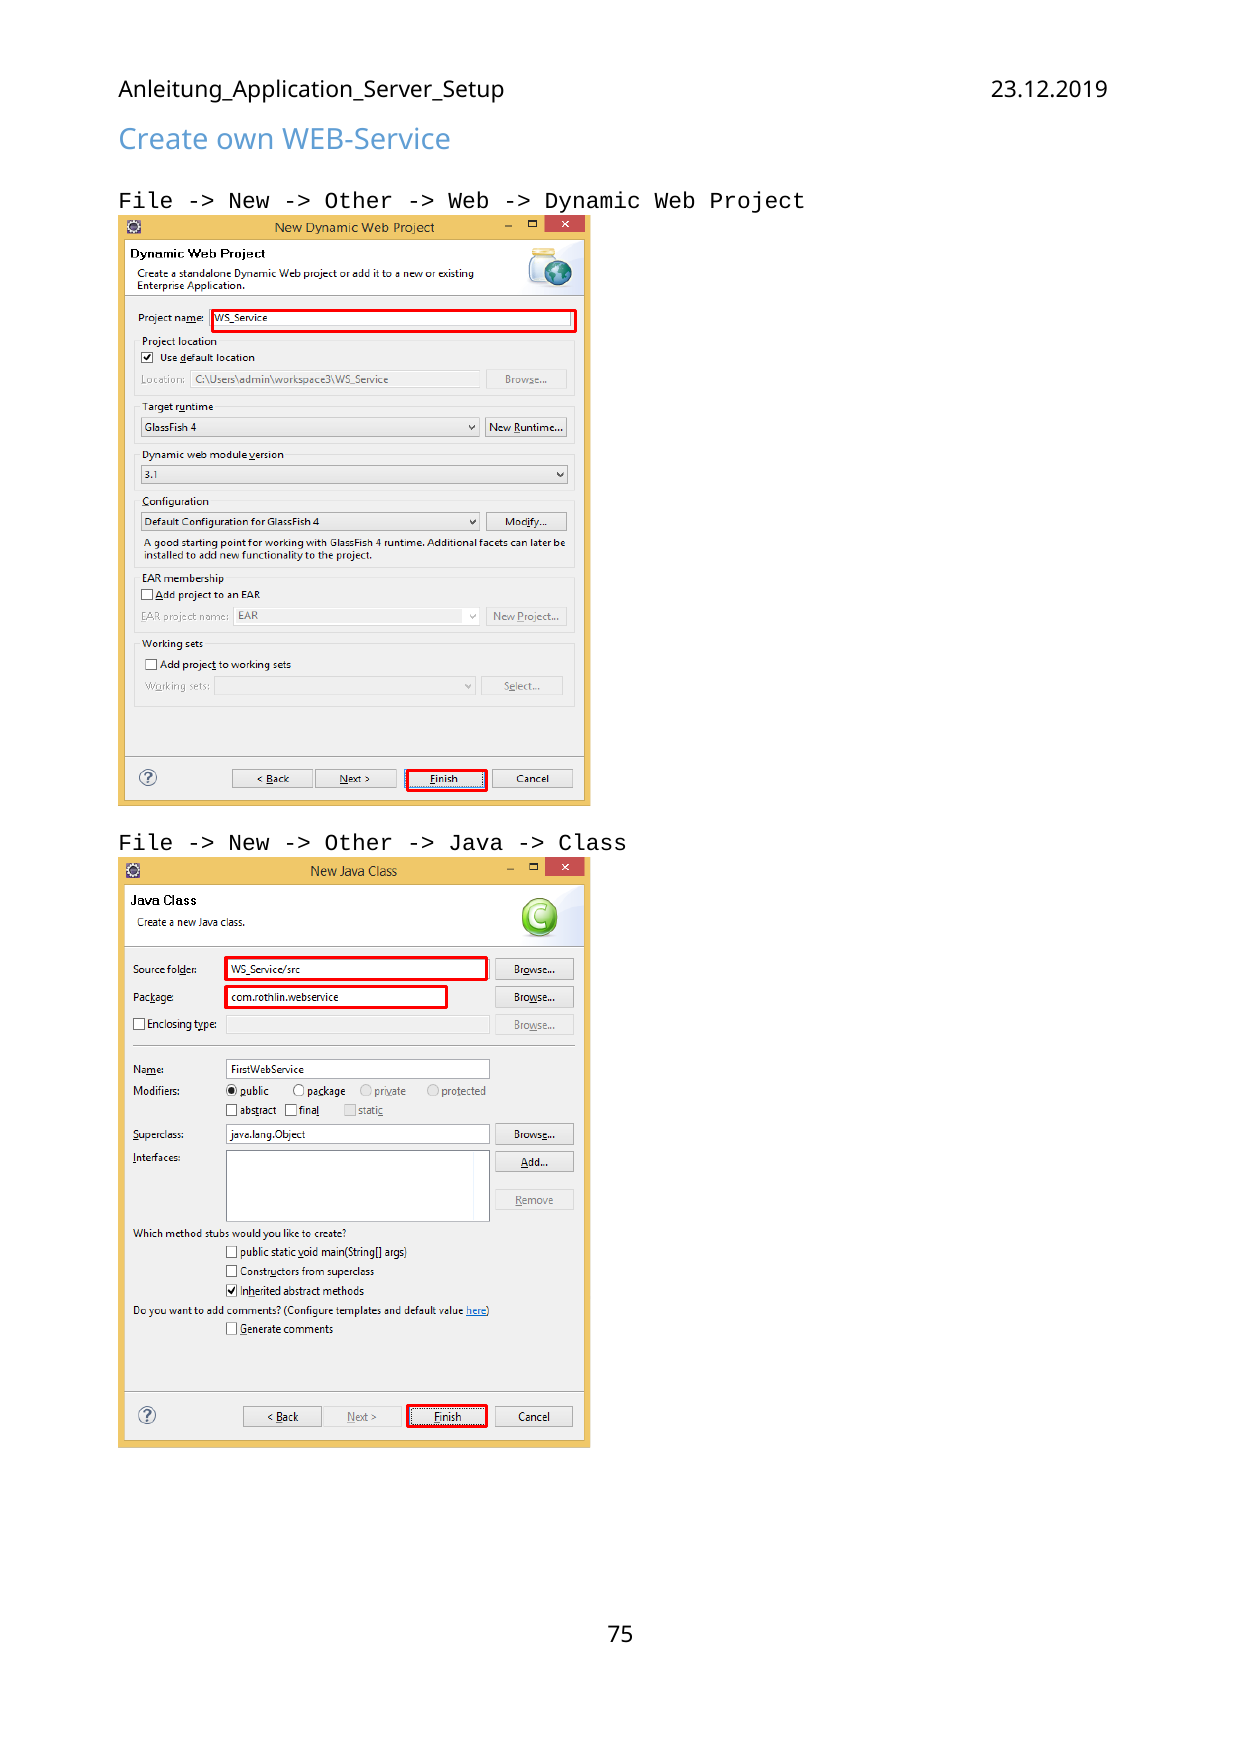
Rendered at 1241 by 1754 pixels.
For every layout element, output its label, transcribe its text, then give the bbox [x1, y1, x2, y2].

picture [118, 215, 591, 806]
text File -> New -> Other -> Web -> Dynamic Web Project [118, 189, 1122, 215]
subtitle Create own WEB-Service [118, 118, 1122, 158]
picture [118, 857, 591, 1448]
text File -> New -> Other -> Java -> Class [118, 831, 1122, 857]
